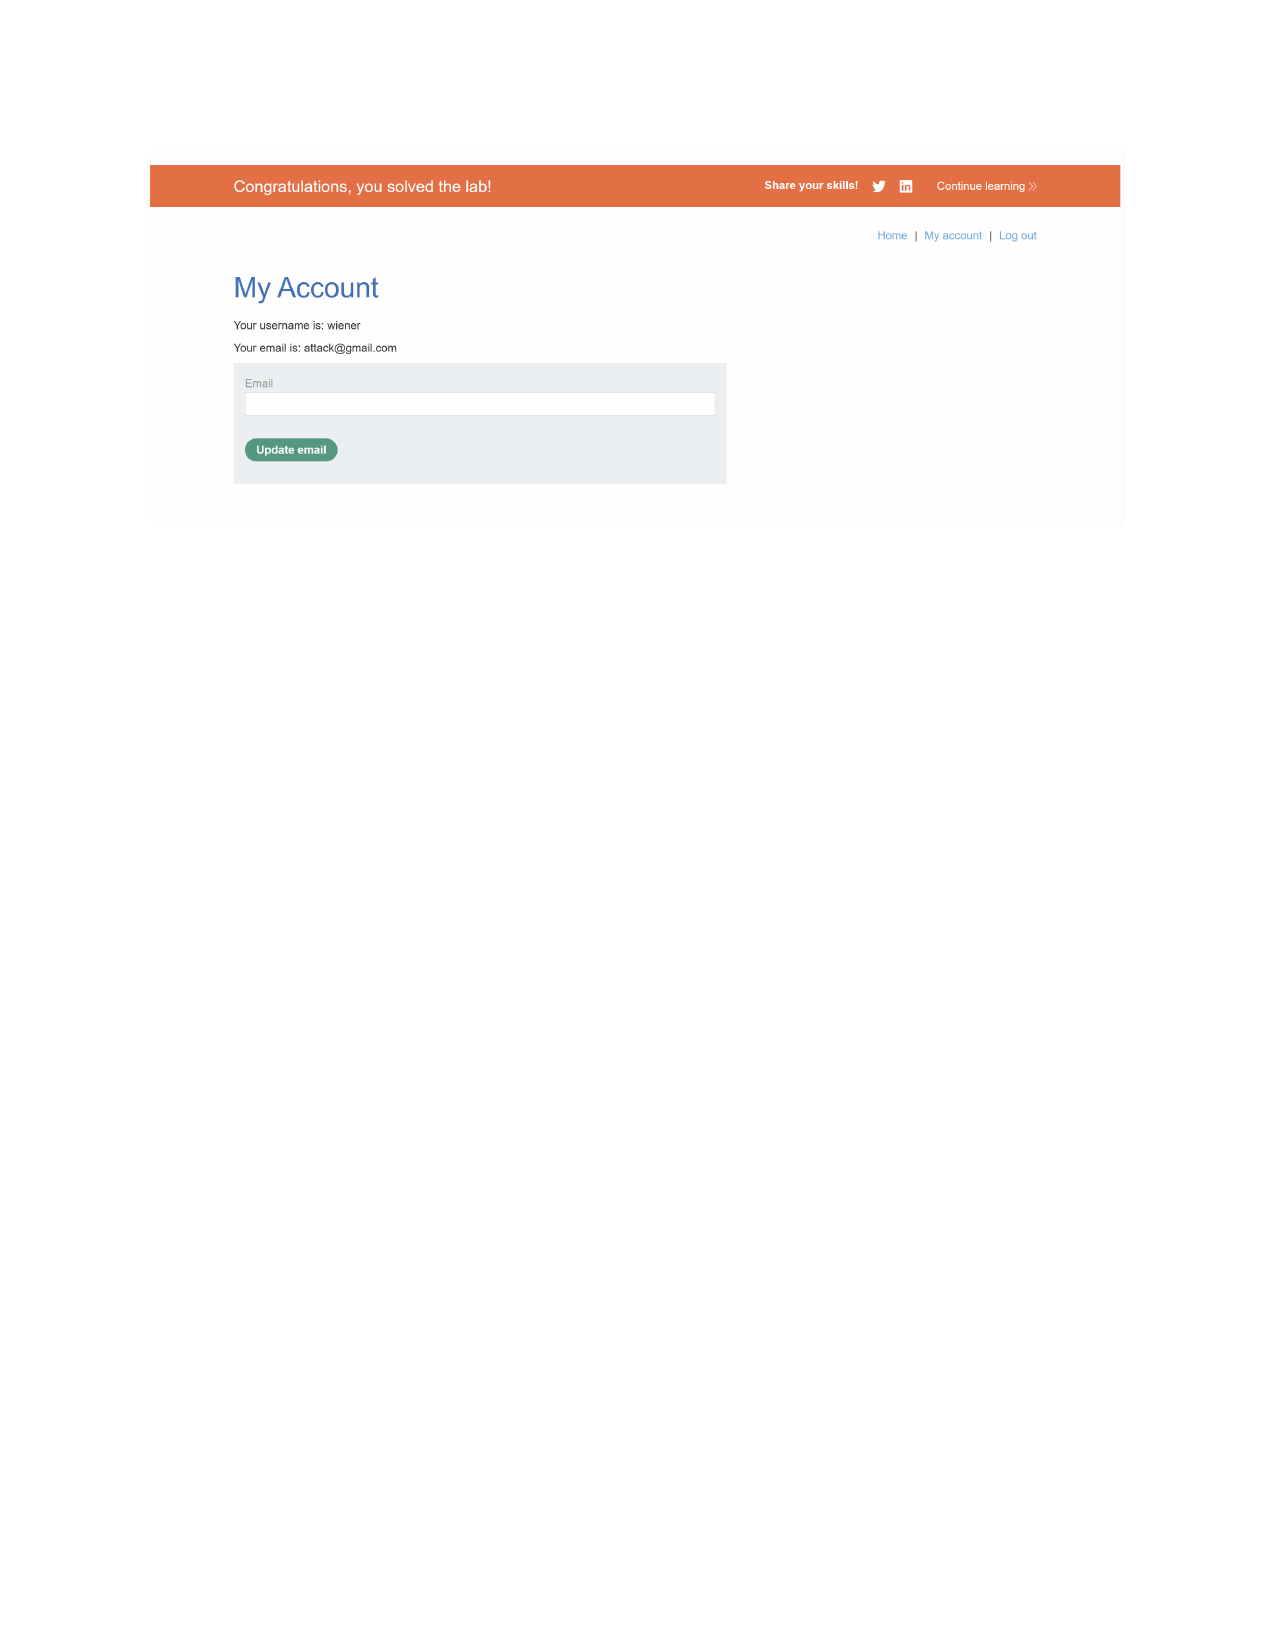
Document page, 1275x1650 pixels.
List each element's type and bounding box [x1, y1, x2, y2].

picture [150, 150, 1125, 526]
